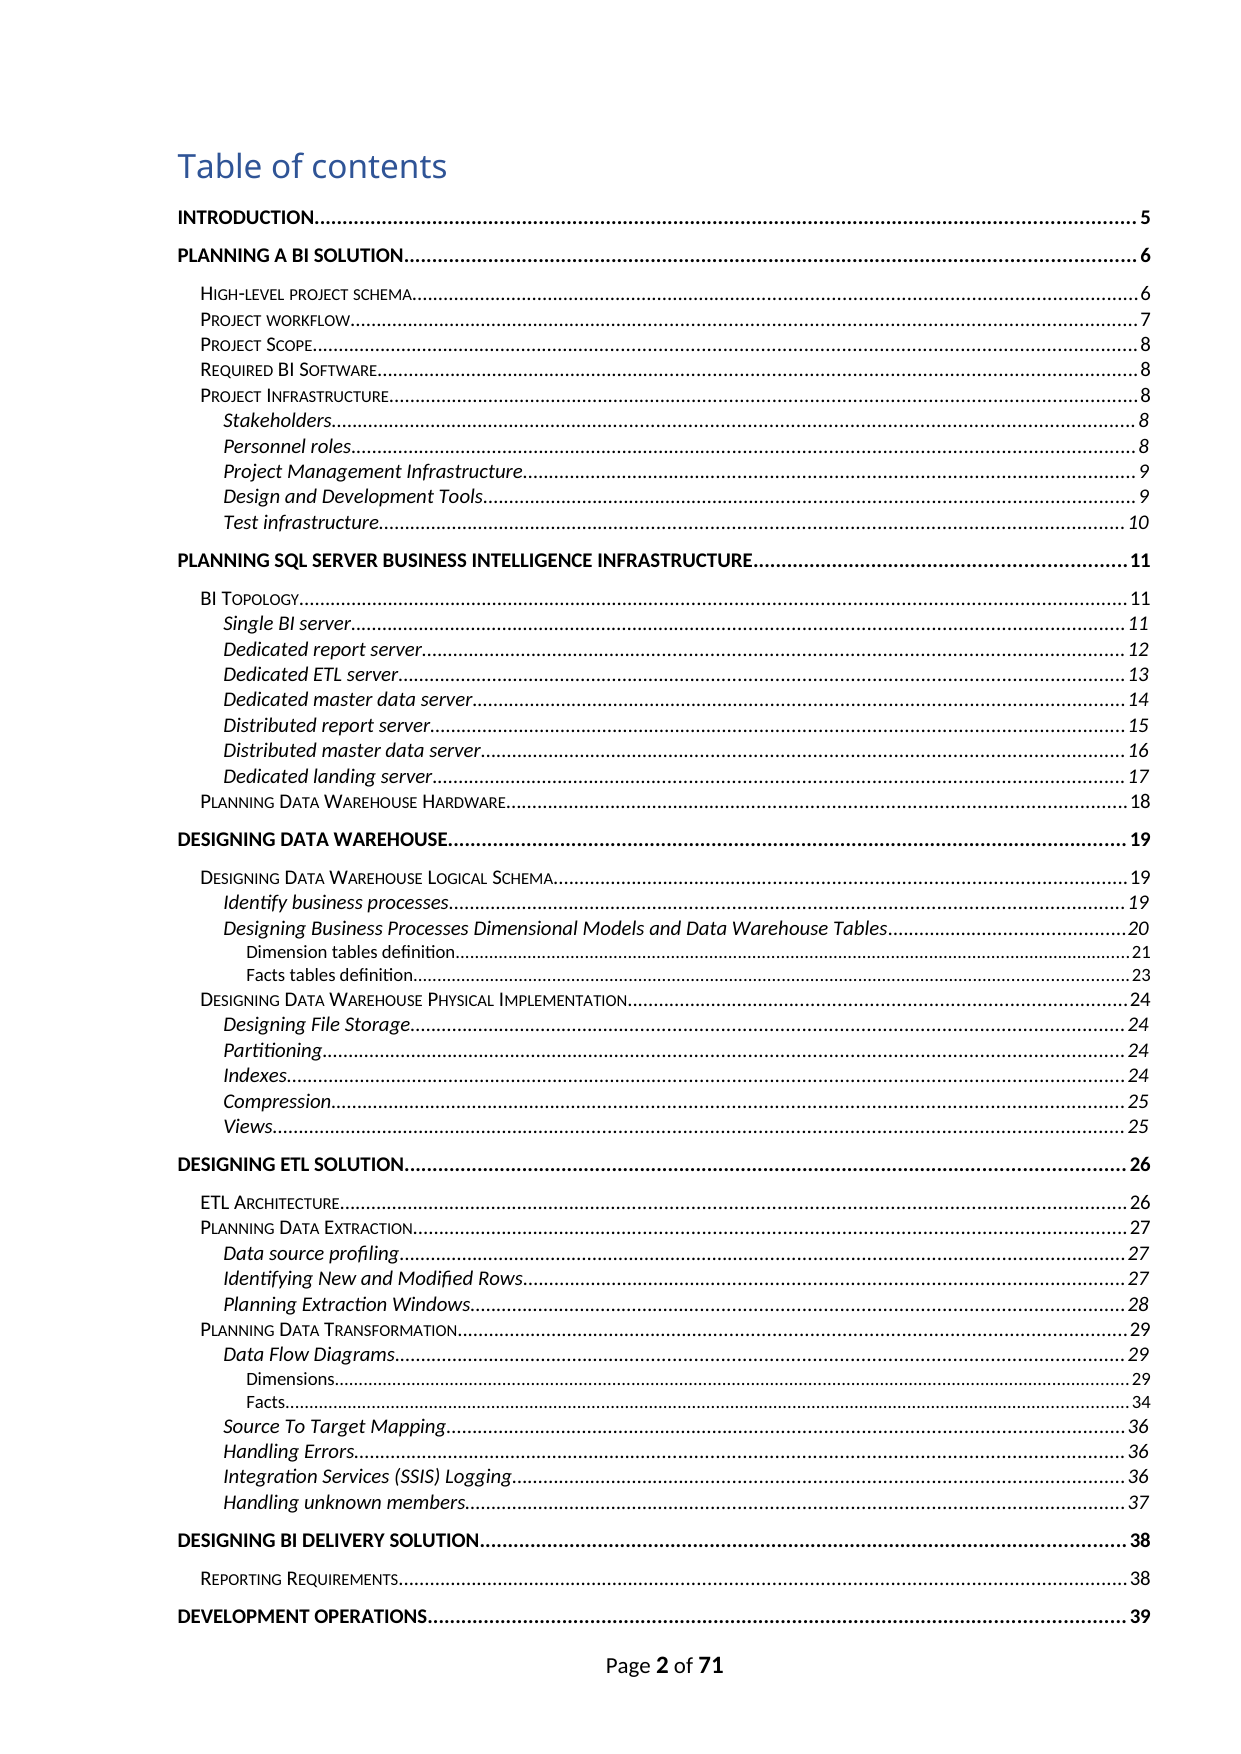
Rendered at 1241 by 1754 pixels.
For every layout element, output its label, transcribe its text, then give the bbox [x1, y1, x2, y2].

text Development operations 39 [177, 1603, 1152, 1628]
text Project Scope 8 [200, 331, 1152, 357]
text Planning Data Extraction 27 [200, 1214, 1152, 1240]
text Introduction 5 [177, 204, 1152, 230]
text High-level project schema 6 [200, 280, 1152, 306]
text Designing Data Warehouse Physical Implementation 24 [200, 986, 1152, 1012]
text Planning Extraction Windows 28 [223, 1291, 1152, 1316]
subtitle Table of contents [177, 143, 1152, 188]
text Data Flow Diagrams 29 [223, 1342, 1152, 1367]
text Identify business processes 19 [223, 889, 1152, 915]
text Dimensions 29 [246, 1367, 1152, 1390]
text Project workflow 7 [200, 306, 1152, 331]
text Source To Target Mapping 36 [223, 1413, 1152, 1438]
text Planning Data Warehouse Hardware 18 [200, 788, 1152, 814]
text Project Management Infrastructure 9 [223, 458, 1152, 484]
text Handling Errors 36 [223, 1438, 1152, 1464]
text Integration Services (SSIS) Logging 36 [223, 1464, 1152, 1489]
text Distributed report server 15 [223, 712, 1152, 737]
text Single BI server 11 [223, 610, 1152, 636]
text Facts tables definition 23 [246, 963, 1152, 986]
text Planning Data Transformation 29 [200, 1316, 1152, 1342]
text Planning SQL Server Business Intelligence Infrastructure 11 [177, 547, 1152, 572]
text Compression 25 [223, 1088, 1152, 1113]
text Design and Development Tools 9 [223, 484, 1152, 509]
text Distributed master data server 16 [223, 737, 1152, 763]
text Facts 34 [246, 1390, 1152, 1413]
text Designing ETL Solution 26 [177, 1151, 1152, 1177]
text Reporting Requirements 38 [200, 1565, 1152, 1590]
text Designing File Storage 24 [223, 1012, 1152, 1037]
text Dedicated landing server 17 [223, 763, 1152, 788]
text Data source profiling 27 [223, 1240, 1152, 1265]
text Test infrastructure 10 [223, 509, 1152, 534]
text Designing BI Delivery Solution 38 [177, 1527, 1152, 1552]
text Partitioning 24 [223, 1037, 1152, 1062]
text ETL Architecture 26 [200, 1189, 1152, 1214]
text Project Infrastructure 8 [200, 382, 1152, 407]
text Designing Data Warehouse 19 [177, 826, 1152, 852]
text Identifying New and Modified Rows 27 [223, 1265, 1152, 1291]
text Dedicated report server 12 [223, 636, 1152, 661]
text Dedicated ETL server 13 [223, 661, 1152, 687]
text Planning a BI Solution 6 [177, 242, 1152, 268]
text Dimension tables definition 21 [246, 940, 1152, 963]
text Dedicated master data server 14 [223, 687, 1152, 712]
text Required BI Software 8 [200, 357, 1152, 382]
text Views 25 [223, 1113, 1152, 1139]
text Stakeholders 8 [223, 407, 1152, 433]
text Handling unknown members 37 [223, 1489, 1152, 1514]
text BI Topology 11 [200, 585, 1152, 610]
text Designing Data Warehouse Logical Schema 19 [200, 864, 1152, 889]
text Personnel roles 8 [223, 433, 1152, 458]
text Indexes 24 [223, 1062, 1152, 1088]
text Designing Business Processes Dimensional Models and Data Warehouse Tables 20 [223, 915, 1152, 940]
